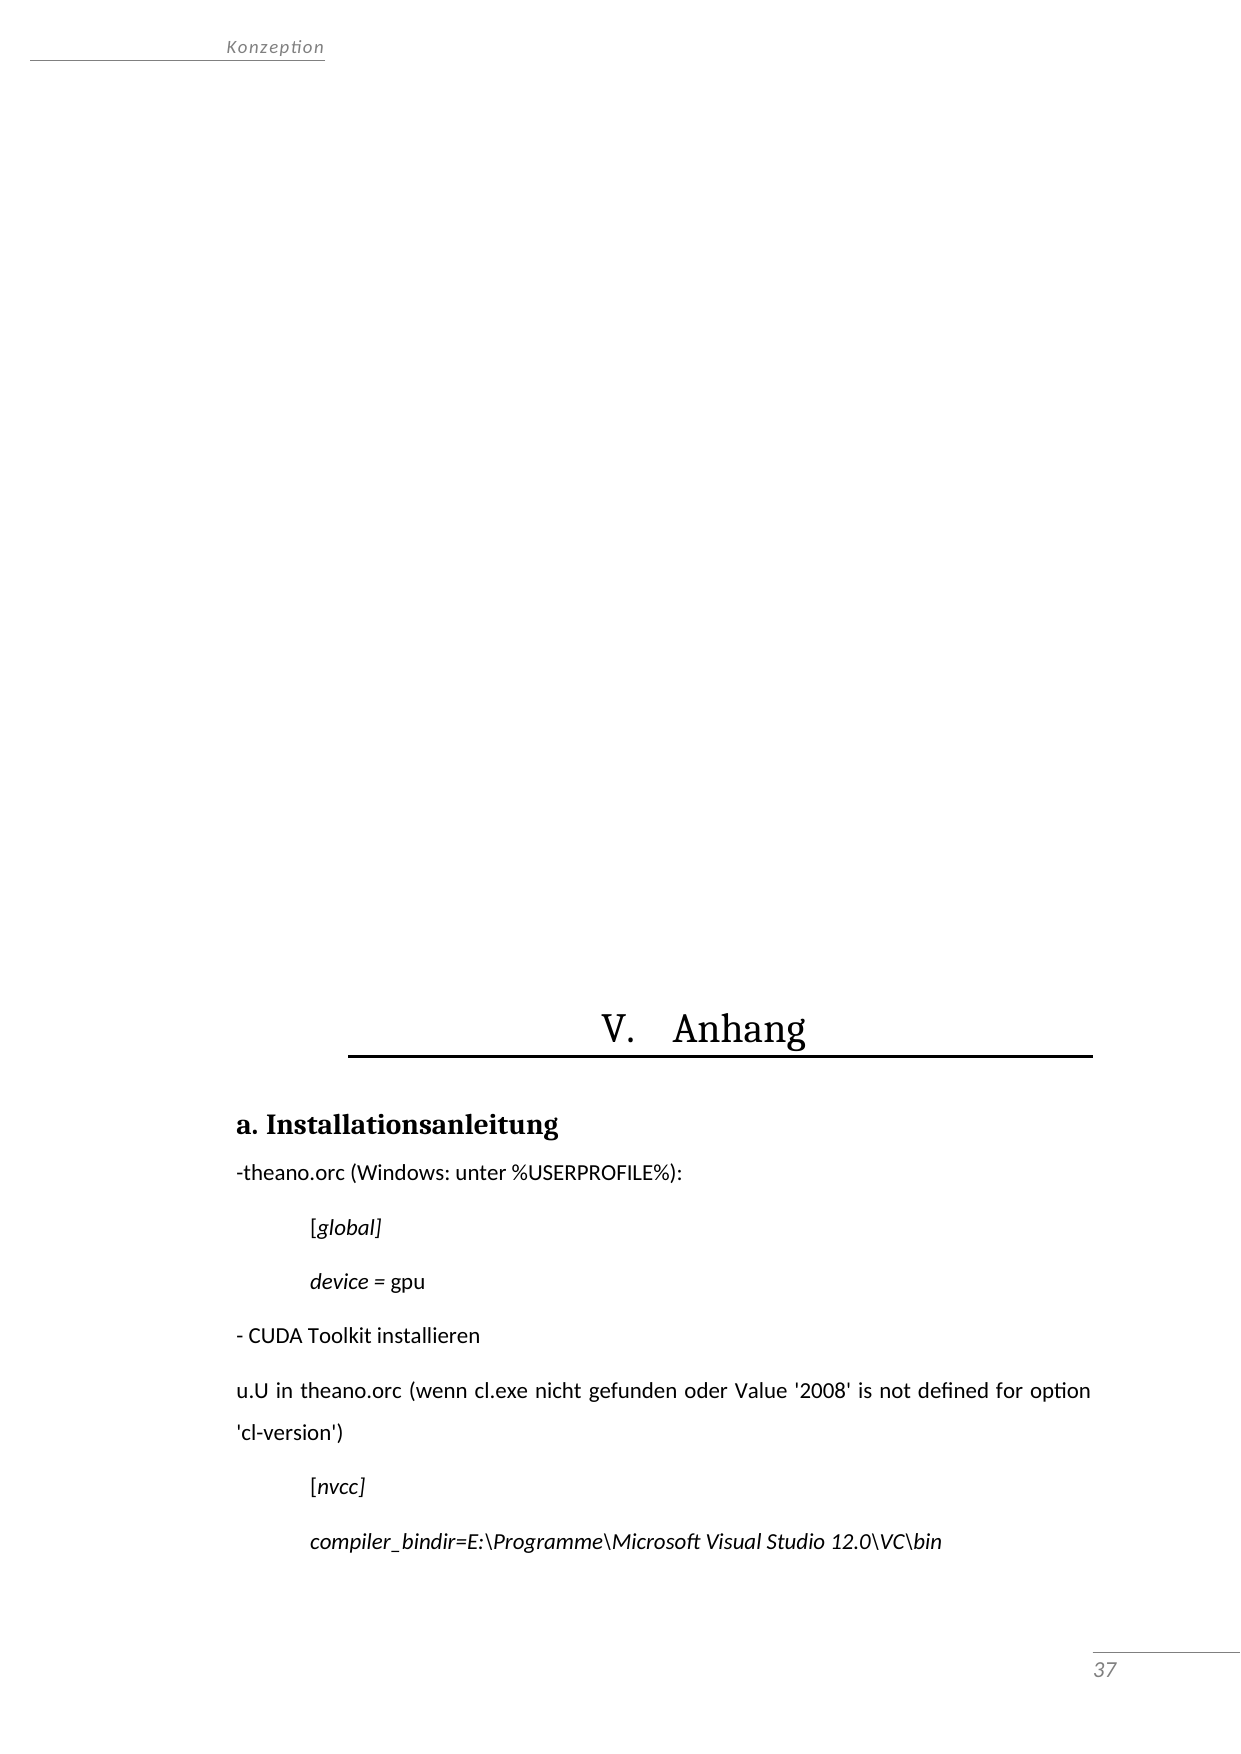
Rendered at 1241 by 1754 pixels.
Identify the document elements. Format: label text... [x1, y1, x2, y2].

text u.U in theano.orc (wenn cl.exe nicht gefunden oder Value '2008' is not defined for option 'cl-version') [236, 1376, 1093, 1446]
text - CUDA Toolkit installieren [236, 1322, 1093, 1349]
text [nvcc] [236, 1472, 1093, 1501]
text -theano.orc (Windows: unter %USERPROFILE%): [236, 1158, 1093, 1186]
text [global] [236, 1213, 1093, 1241]
subtitle Anhang [348, 1005, 1093, 1055]
text device = gpu [236, 1267, 1093, 1295]
text compiler_bindir=E:\Programme\Microsoft Visual Studio 12.0\VC\bin [236, 1527, 1093, 1555]
subtitle Installationsanleitung [236, 1108, 1093, 1141]
